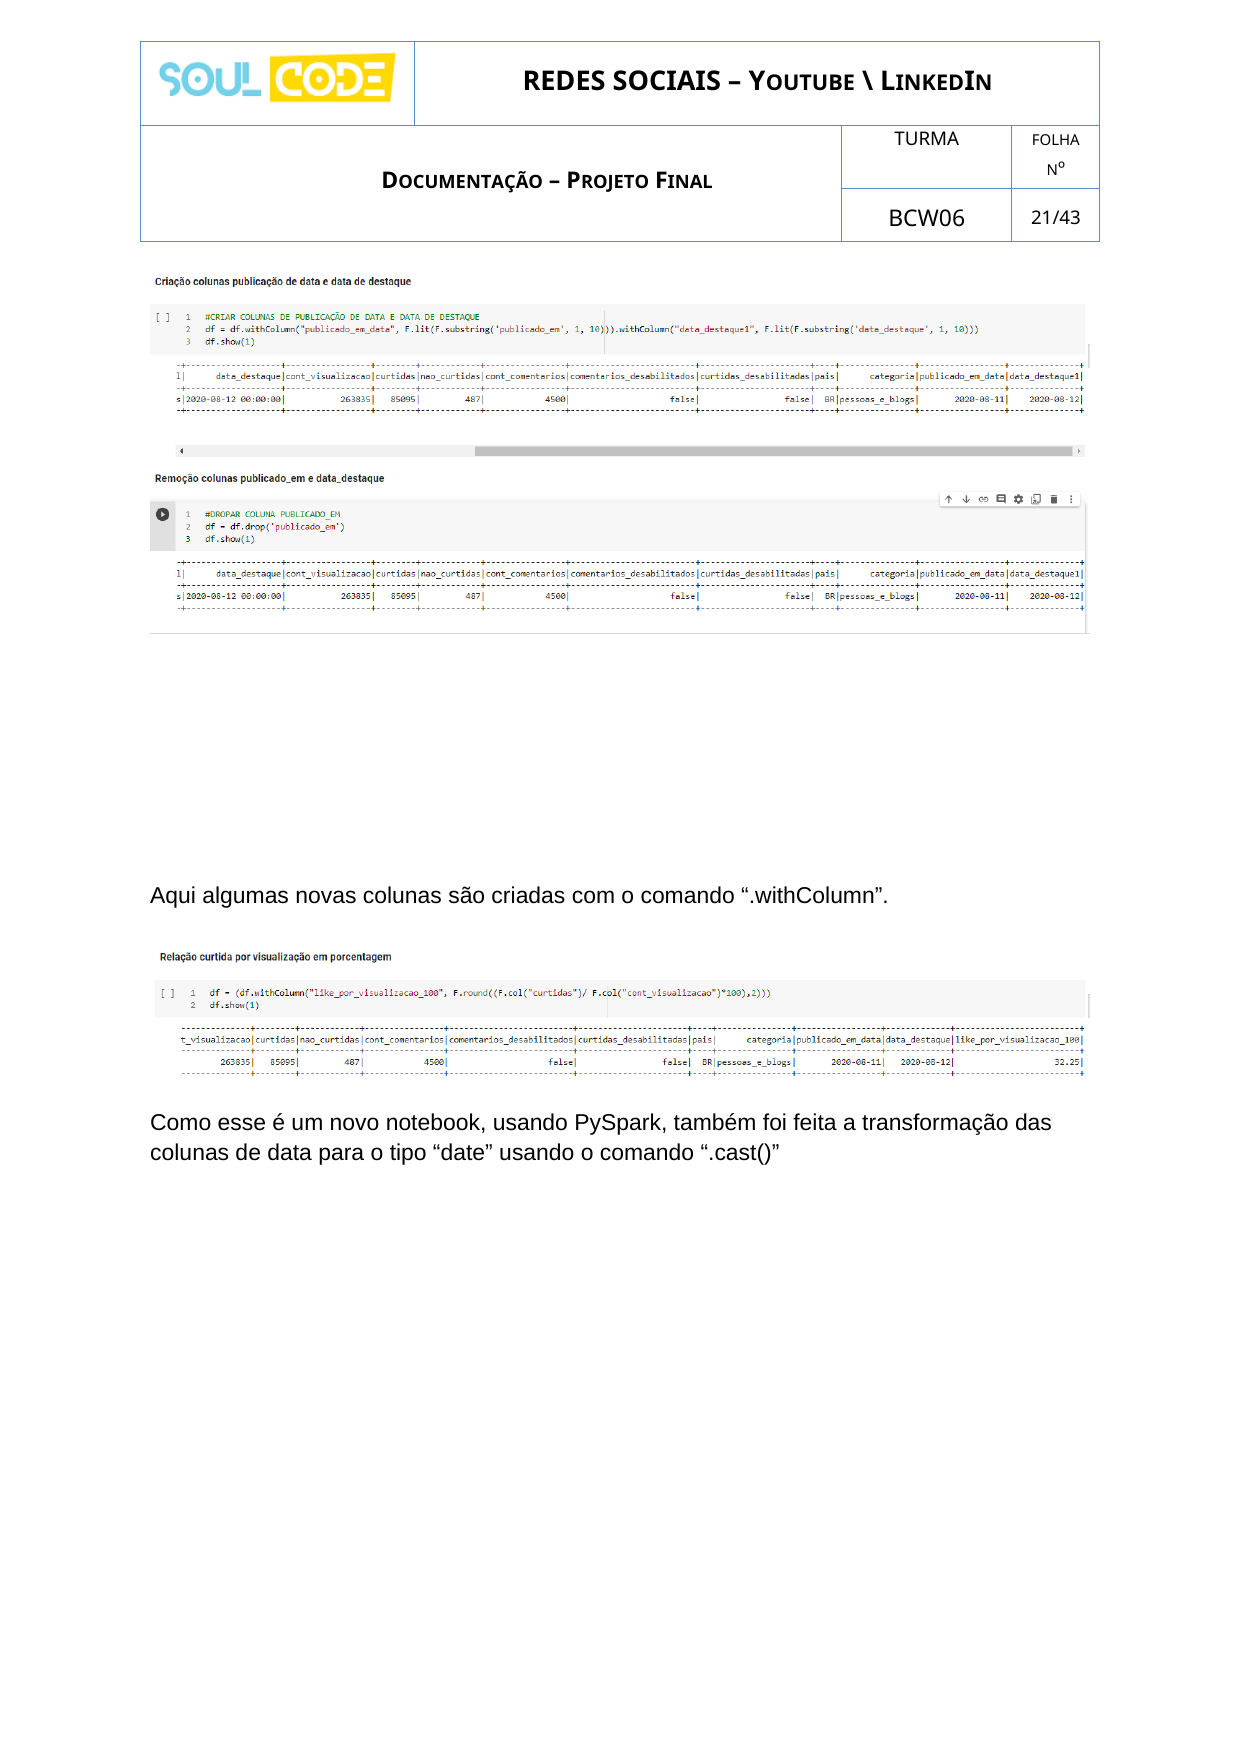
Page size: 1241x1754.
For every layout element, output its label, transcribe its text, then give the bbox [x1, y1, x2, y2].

text Aqui algumas novas colunas são criadas com o comando “.withColumn”. [150, 882, 1090, 908]
picture [150, 942, 1091, 1105]
picture [150, 271, 1091, 637]
text Como esse é um novo notebook, usando PySpark, também foi feita a transformação das colunas de data para o tipo “date” usando o comando “.cast()” [150, 1109, 1090, 1165]
picture [151, 48, 404, 110]
